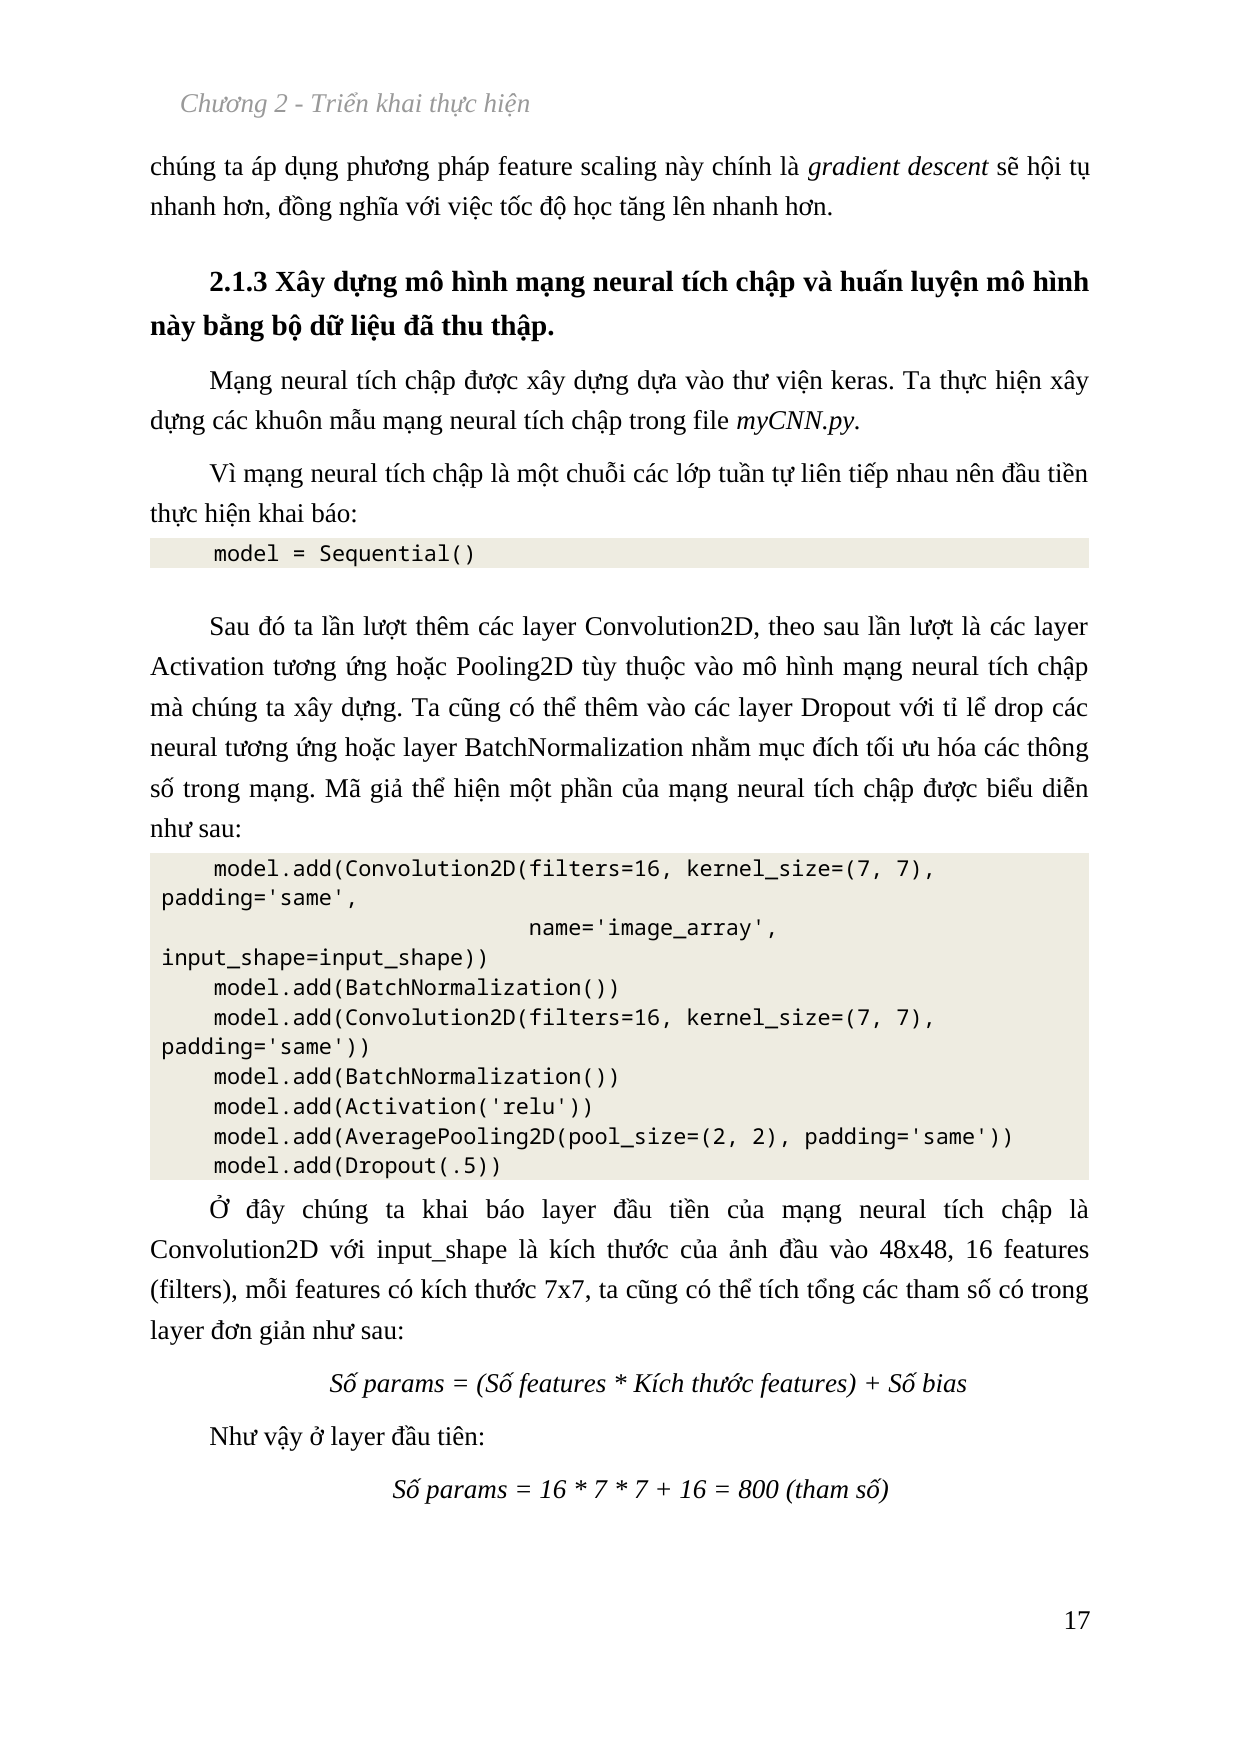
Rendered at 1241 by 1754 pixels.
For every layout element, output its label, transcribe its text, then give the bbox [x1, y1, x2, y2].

text Sau đó ta lần lượt thêm các layer Convolution2D, theo sau lần lượt là các layer Activation tương ứng hoặc Pooling2D tùy thuộc vào mô hình mạng neural tích chập mà chúng ta xây dựng. Ta cũng có thể thêm vào các layer Dropout với tỉ lể drop các neural tương ứng hoặc layer BatchNormalization nhằm mục đích tối ưu hóa các thông số trong mạng. Mã giả thể hiện một phần của mạng neural tích chập được biểu diễn như sau: [150, 610, 1090, 843]
subtitle 2.1.3 Xây dựng mô hình mạng neural tích chập và huấn luyện mô hình này bằng bộ dữ liệu đã thu thập. [150, 264, 1090, 341]
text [150, 150, 1090, 222]
table_header model = Sequential() [150, 538, 1089, 568]
text Ở đây chúng ta khai báo layer đầu tiền của mạng neural tích chập là Convolution2D với input_shape là kích thước của ảnh đầu vào 48x48, 16 features (filters), mỗi features có kích thước 7x7, ta cũng có thể tích tổng các tham số có trong layer đơn giản như sau: [150, 1193, 1090, 1345]
text Vì mạng neural tích chập là một chuỗi các lớp tuần tự liên tiếp nhau nên đầu tiền thực hiện khai báo: [150, 457, 1090, 529]
text Số params = (Số features * Kích thước features) + Số bias [150, 1367, 1090, 1398]
text Như vậy ở layer đầu tiên: [150, 1420, 1090, 1451]
text Mạng neural tích chập được xây dựng dựa vào thư viện keras. Ta thực hiện xây dựng các khuôn mẫu mạng neural tích chập trong file myCNN.py. [150, 364, 1090, 435]
table_header model.add(Convolution2D(filters=16, kernel_size=(7, 7), padding='same', name='image_array', input_shape=input_shape)) model.add(BatchNormalization()) model.add(Convolution2D(filters=16, kernel_size=(7, 7), padding='same')) model.add(BatchNormalization()) model.add(Activation('relu')) model.add(AveragePooling2D(pool_size=(2, 2), padding='same')) model.add(Dropout(.5)) [150, 853, 1089, 1180]
text Số params = 16 * 7 * 7 + 16 = 800 (tham số) [150, 1473, 1090, 1504]
